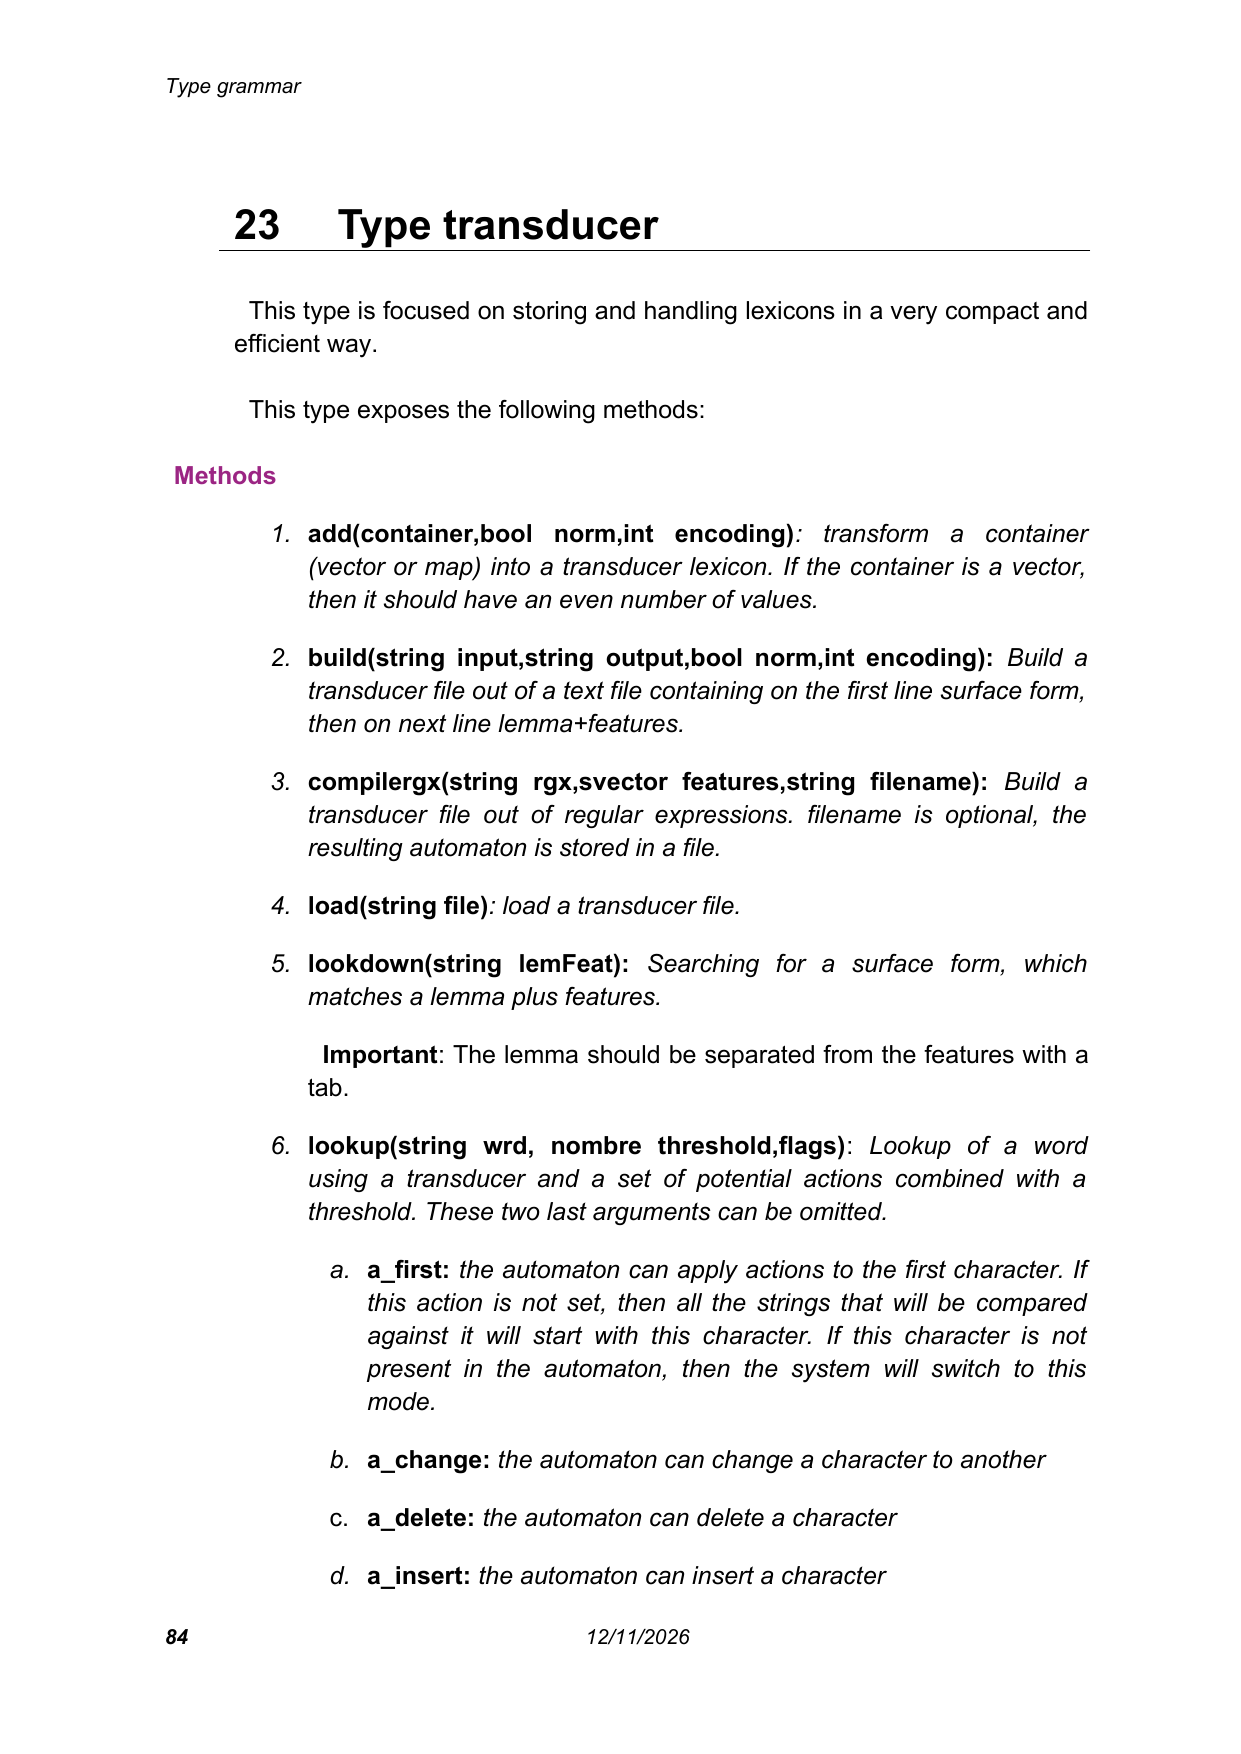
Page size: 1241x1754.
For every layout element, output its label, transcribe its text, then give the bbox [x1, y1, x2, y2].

list a_insert: the automaton can insert a character [329, 1561, 1090, 1590]
list load(string file): load a transducer file. [270, 891, 1090, 920]
list a_first: the automaton can apply actions to the first character. If this action is not set, then all the strings that will be compared against it will start with this character. If this character is not present in the automaton, then the system will switch to this mode. [329, 1255, 1090, 1416]
text This type is focused on storing and handling lexicons in a very compact and efficient way. [234, 296, 1090, 357]
list compilergx(string rgx,svector features,string filename): Build a transducer file out of regular expressions. filename is optional, the resulting automaton is stored in a file. [270, 767, 1090, 862]
text This type exposes the following methods: [234, 395, 1090, 423]
list build(string input,string output,bool norm,int encoding): Build a transducer file out of a text file containing on the first line surface form, then on next line lemma+features. [270, 643, 1090, 738]
text Important: The lemma should be separated from the features with a tab. [308, 1040, 1090, 1102]
list a_delete: the automaton can delete a character [329, 1503, 1090, 1532]
list lookdown(string lemFeat): Searching for a surface form, which matches a lemma plus features. [270, 949, 1090, 1011]
list a_change: the automaton can change a character to another [329, 1445, 1090, 1474]
subtitle Methods [174, 461, 1090, 489]
list add(container,bool norm,int encoding): transform a container (vector or map) into a transducer lexicon. If the container is a vector, then it should have an even number of values. [270, 519, 1090, 614]
list lookup(string wrd, nombre threshold,flags): Lookup of a word using a transducer and a set of potential actions combined with a threshold. These two last arguments can be omitted. [270, 1131, 1090, 1226]
subtitle Type transducer [219, 200, 1090, 250]
